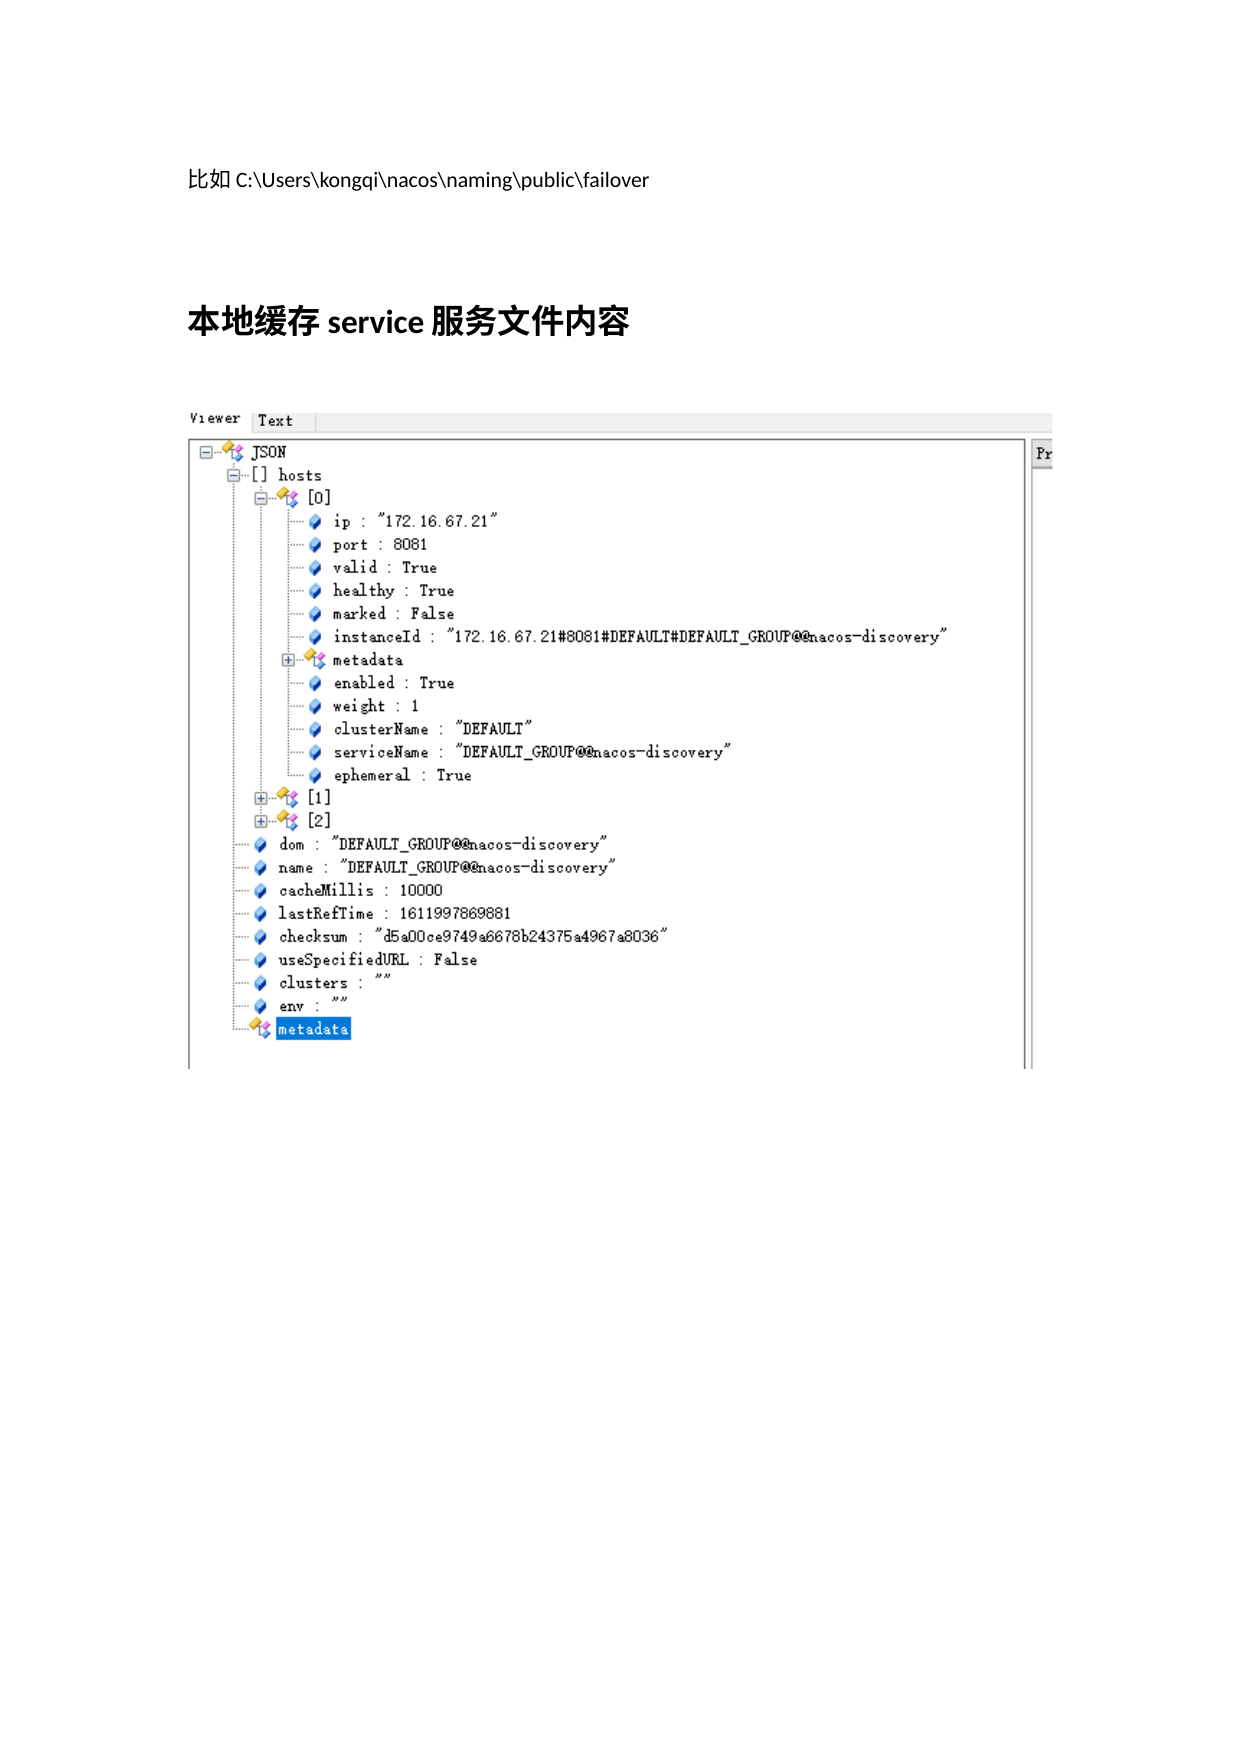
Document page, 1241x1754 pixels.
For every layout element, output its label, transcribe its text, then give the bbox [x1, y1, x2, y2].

subtitle 本地缓存service服务文件内容 [187, 287, 1053, 352]
text 比如C:\Users\kongqi\nacos\naming\public\failover [187, 162, 1053, 194]
picture [187, 413, 1053, 1069]
